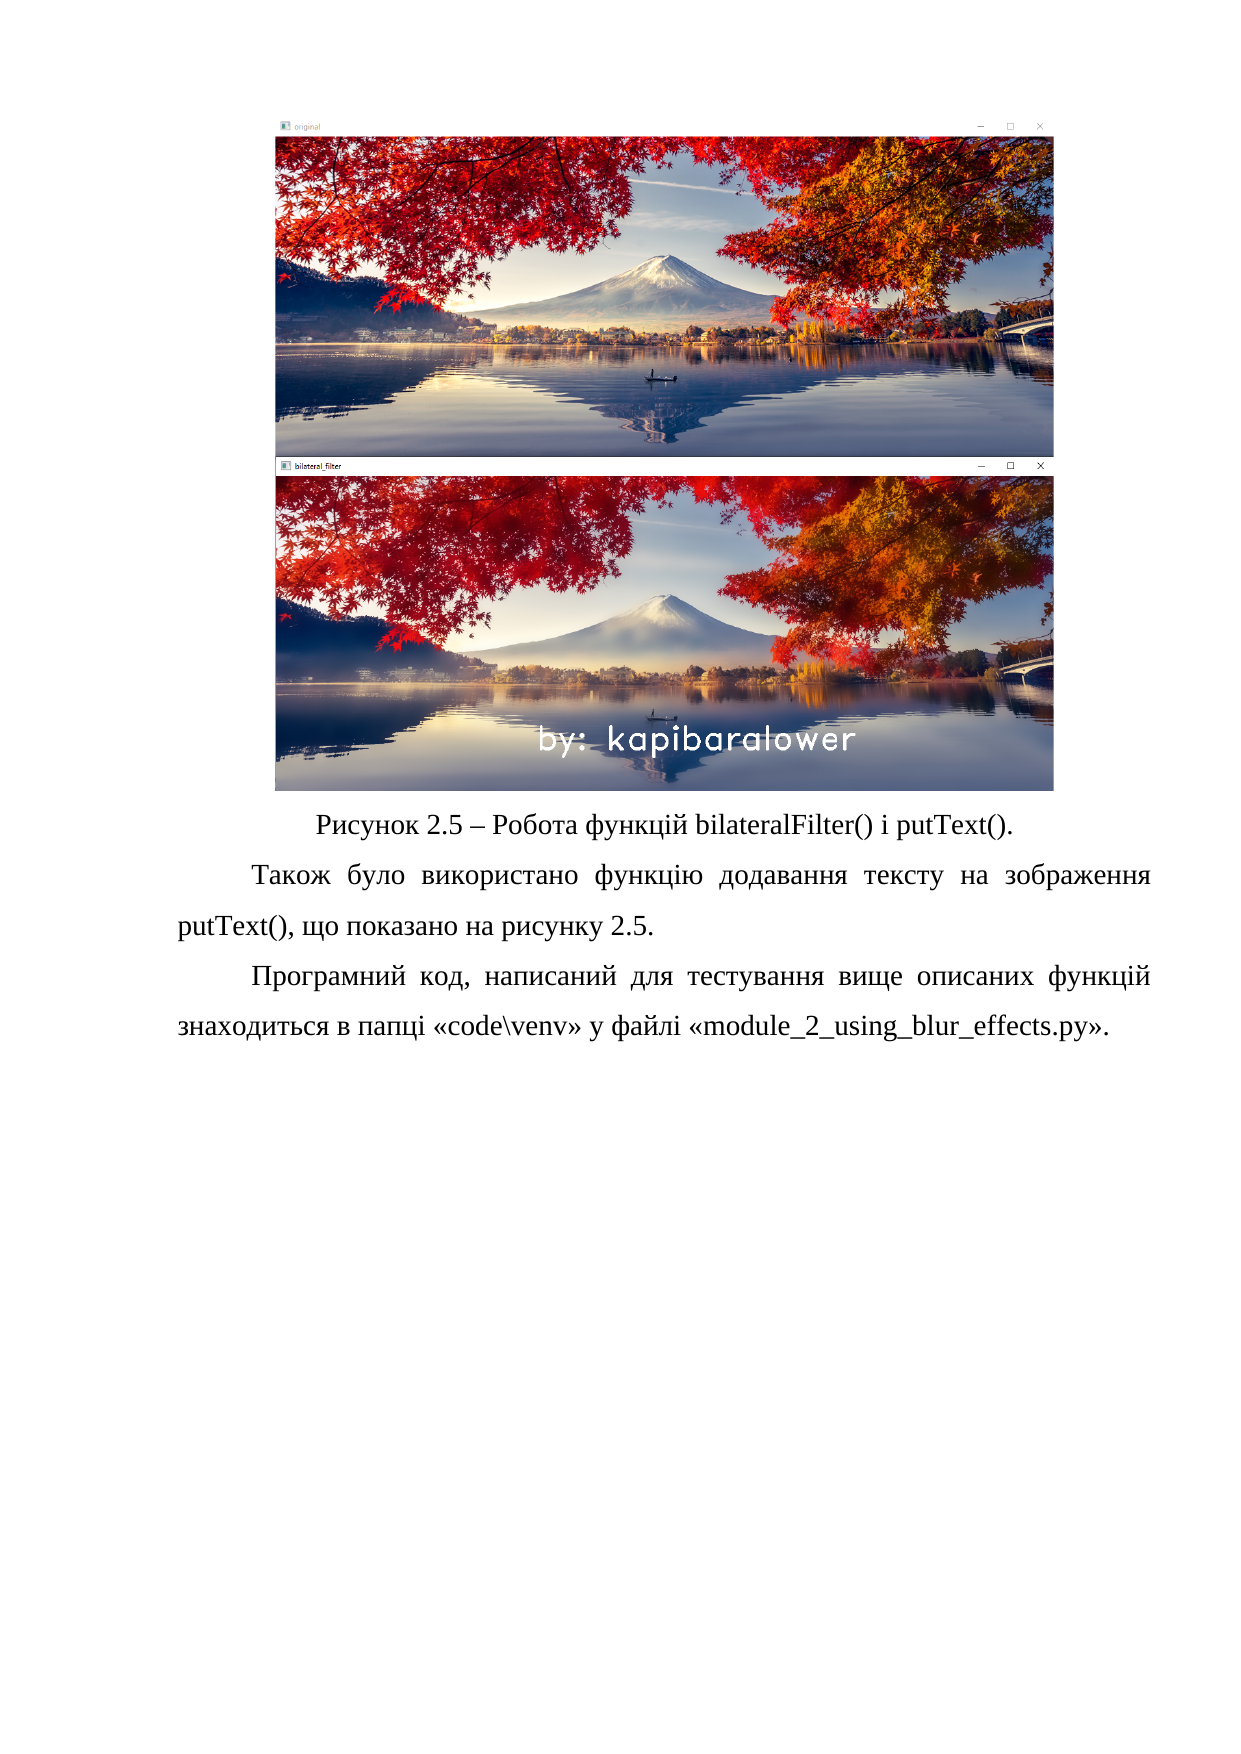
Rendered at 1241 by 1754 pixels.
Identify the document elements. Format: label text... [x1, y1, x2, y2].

text Також було використано функцію додавання тексту на зображення putText(), що показано на рисунку 2.5. [177, 857, 1152, 941]
picture [275, 118, 1054, 791]
text Рисунок 2.5 – Робота функцій bilateralFilter() і putText(). [177, 807, 1152, 841]
text Програмний код, написаний для тестування вище описаних функцій знаходиться в папці «code\venv» у файлі «module_2_using_blur_effects.py». [177, 958, 1152, 1042]
